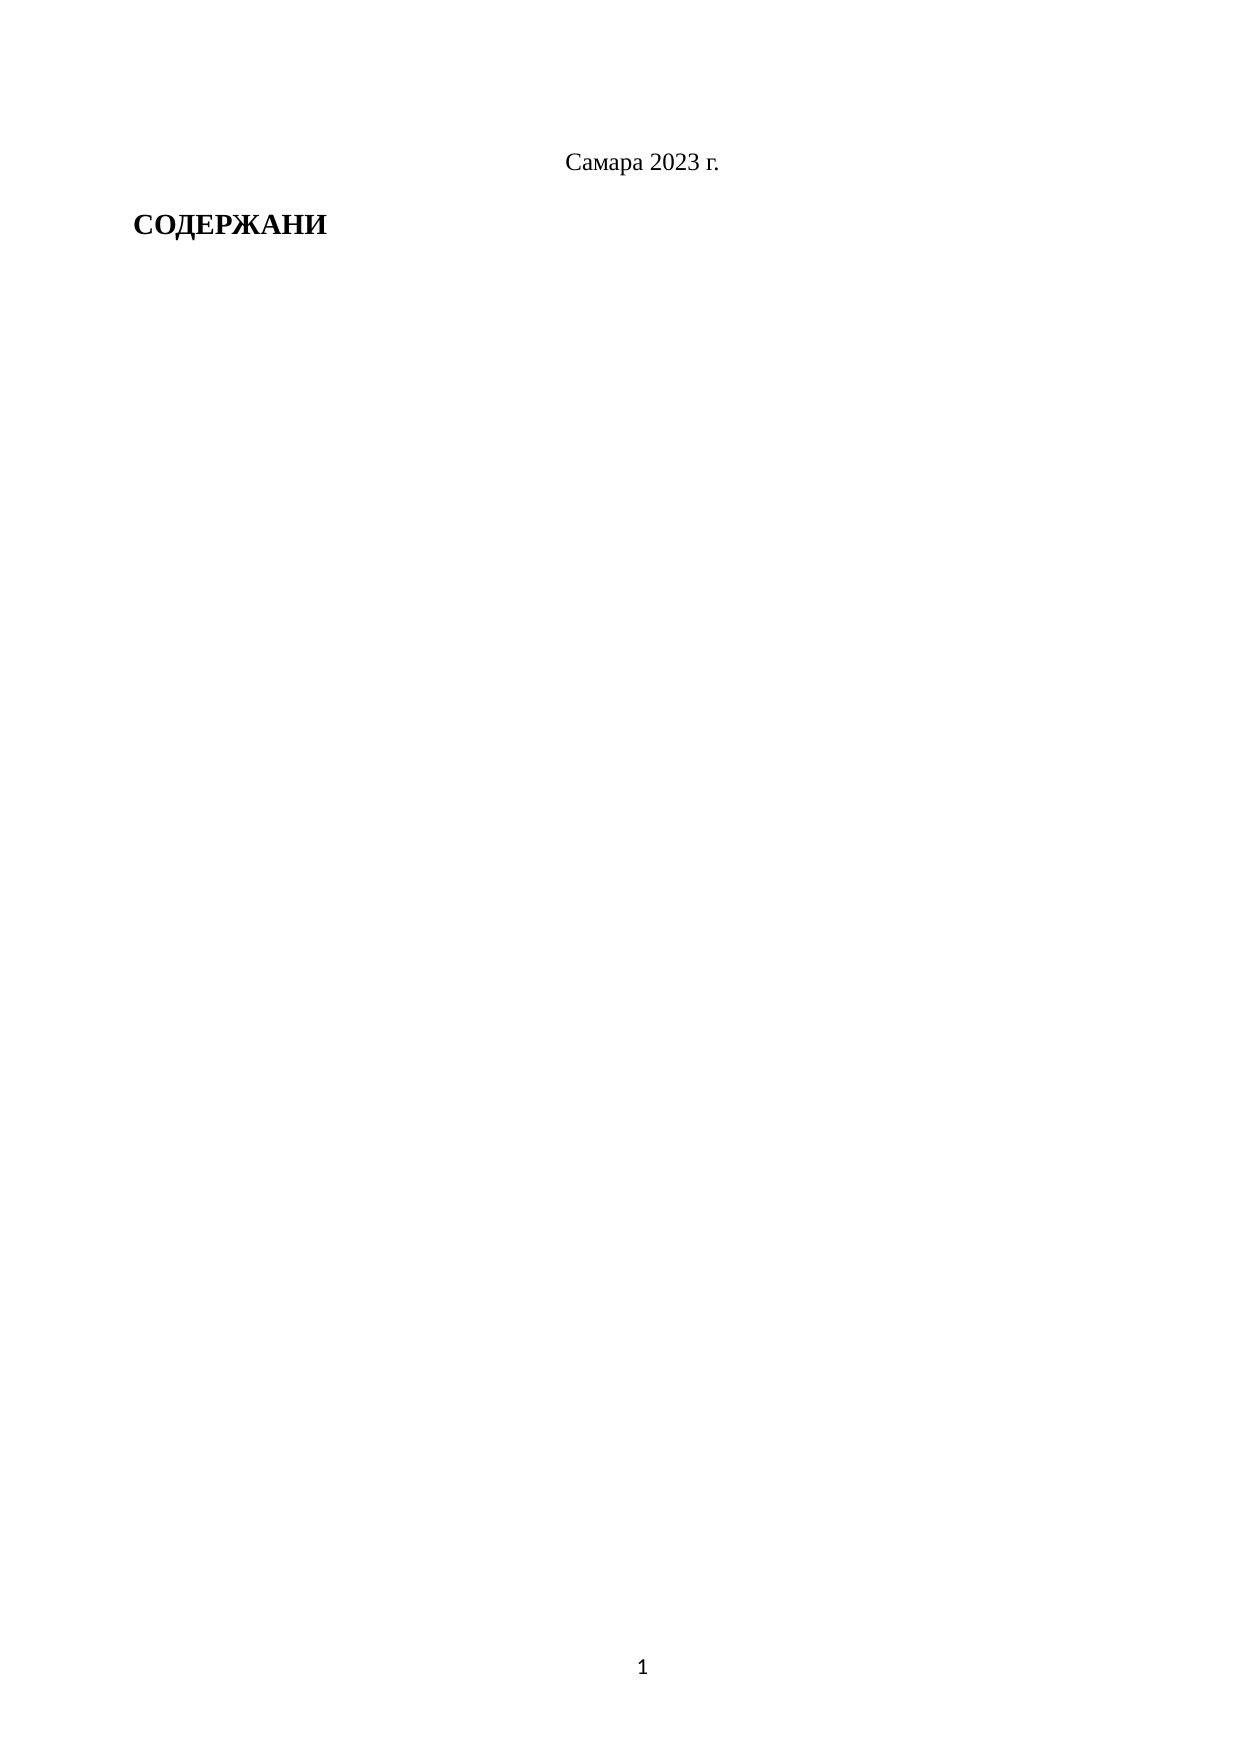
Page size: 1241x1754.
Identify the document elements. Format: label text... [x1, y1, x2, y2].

text Самара 2023 г. [133, 147, 1152, 176]
